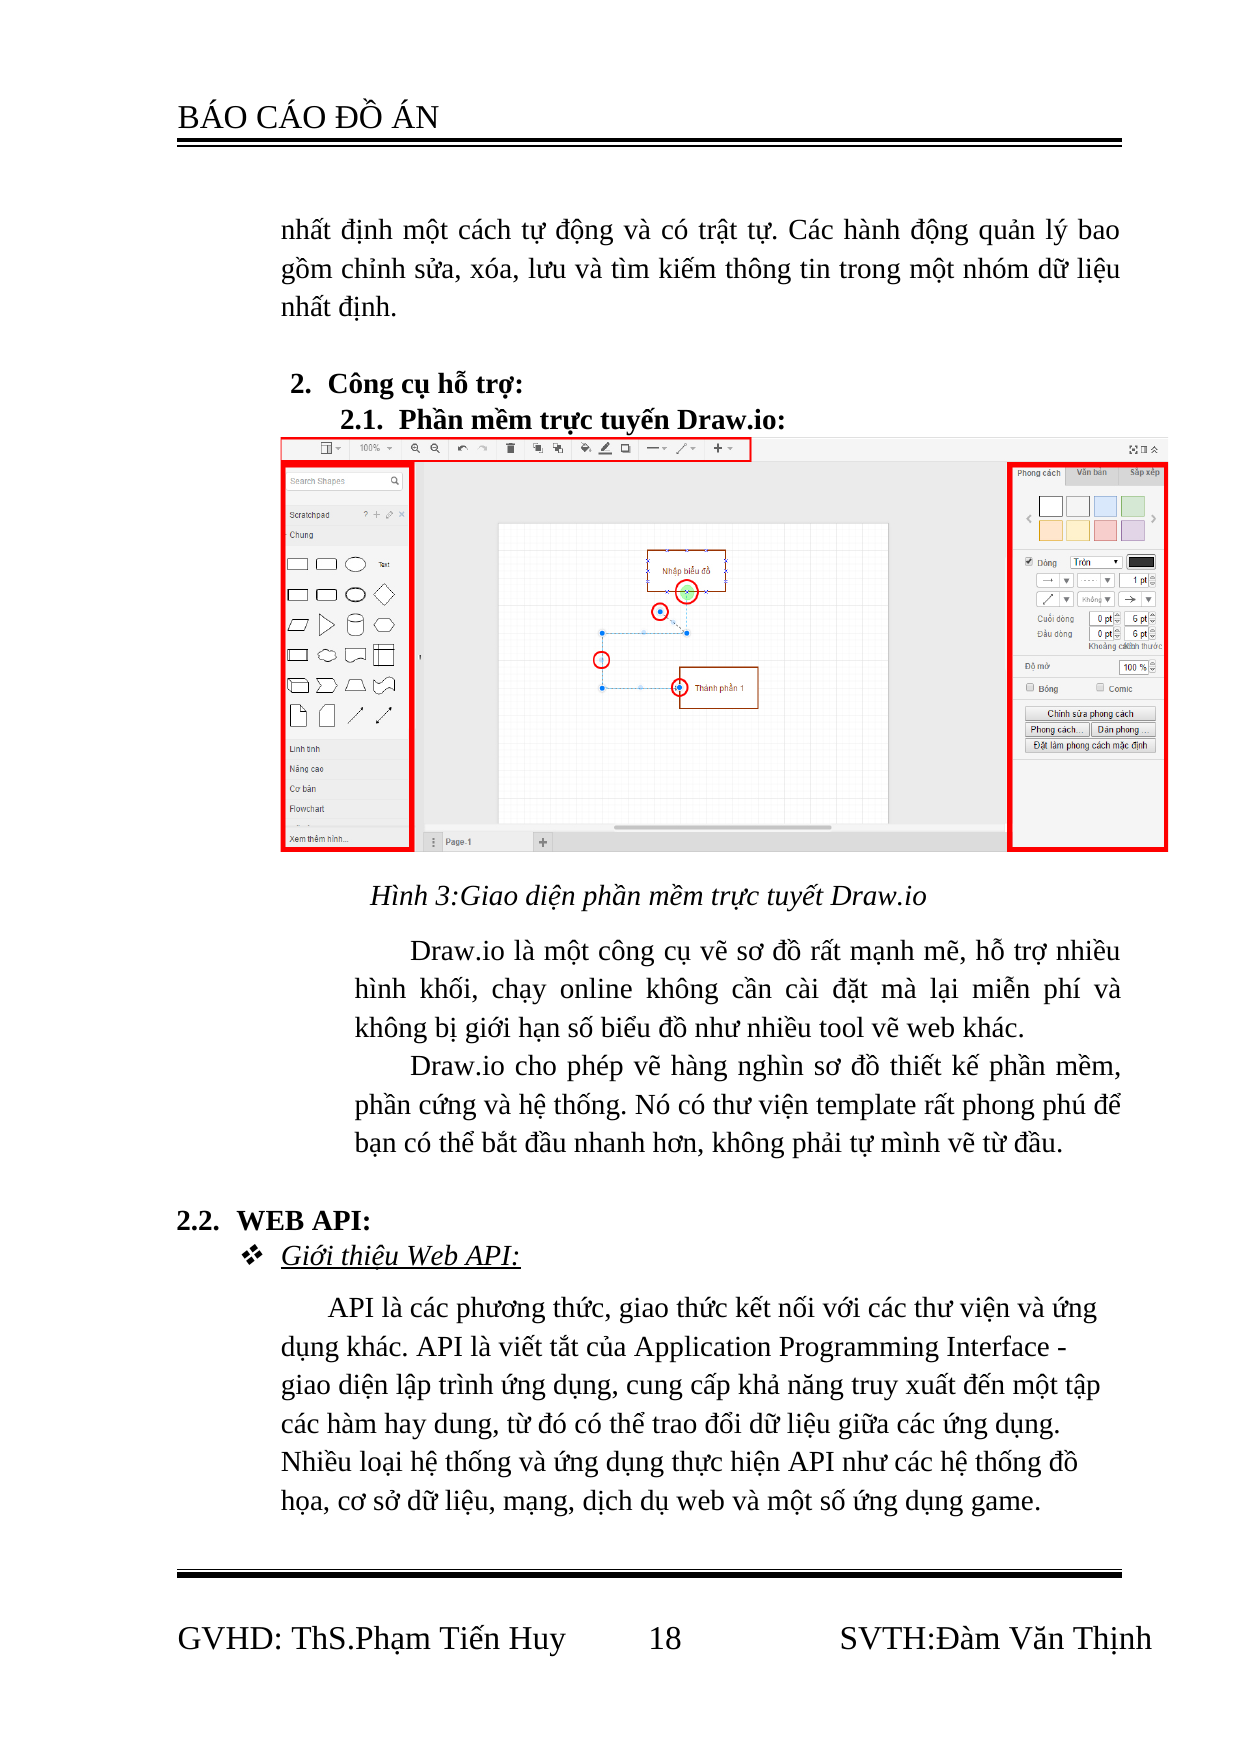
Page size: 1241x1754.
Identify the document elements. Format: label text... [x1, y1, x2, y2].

text API là các phương thức, giao thức kết nối với các thư viện và ứng dụng khác. API là viết tắt của Application Programming Interface - giao diện lập trình ứng dụng, cung cấp khả năng truy xuất đến một tập các hàm hay dung, từ đó có thể trao đổi dữ liệu giữa các ứng dụng. Nhiều loại hệ thống và ứng dụng thực hiện API như các hệ thống đồ họa, cơ sở dữ liệu, mạng, dịch dụ web và một số ứng dụng game. [281, 1290, 1122, 1517]
list Phần mềm trực tuyến Draw.io: [340, 402, 1122, 435]
list WEB API: [176, 1203, 1122, 1236]
text Hình 3:Giao diện phần mềm trực tuyết Draw.io [177, 878, 1122, 912]
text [281, 212, 1122, 323]
list Draw.io cho phép vẽ hàng nghìn sơ đồ thiết kế phần mềm, phần cứng và hệ thống. Nó có thư viện template rất phong phú để bạn có thể bắt đầu nhanh hơn, không phải tự mình vẽ từ đầu. [354, 1048, 1122, 1159]
list Draw.io là một công cụ vẽ sơ đồ rất mạnh mẽ, hỗ trợ nhiều hình khối, chạy online không cần cài đặt mà lại miễn phí và không bị giới hạn số biểu đồ như nhiều tool vẽ web khác. [354, 933, 1122, 1043]
picture [280, 437, 1169, 852]
list Giới thiệu Web API: [236, 1238, 1122, 1272]
list Công cụ hỗ trợ: [290, 366, 1122, 400]
